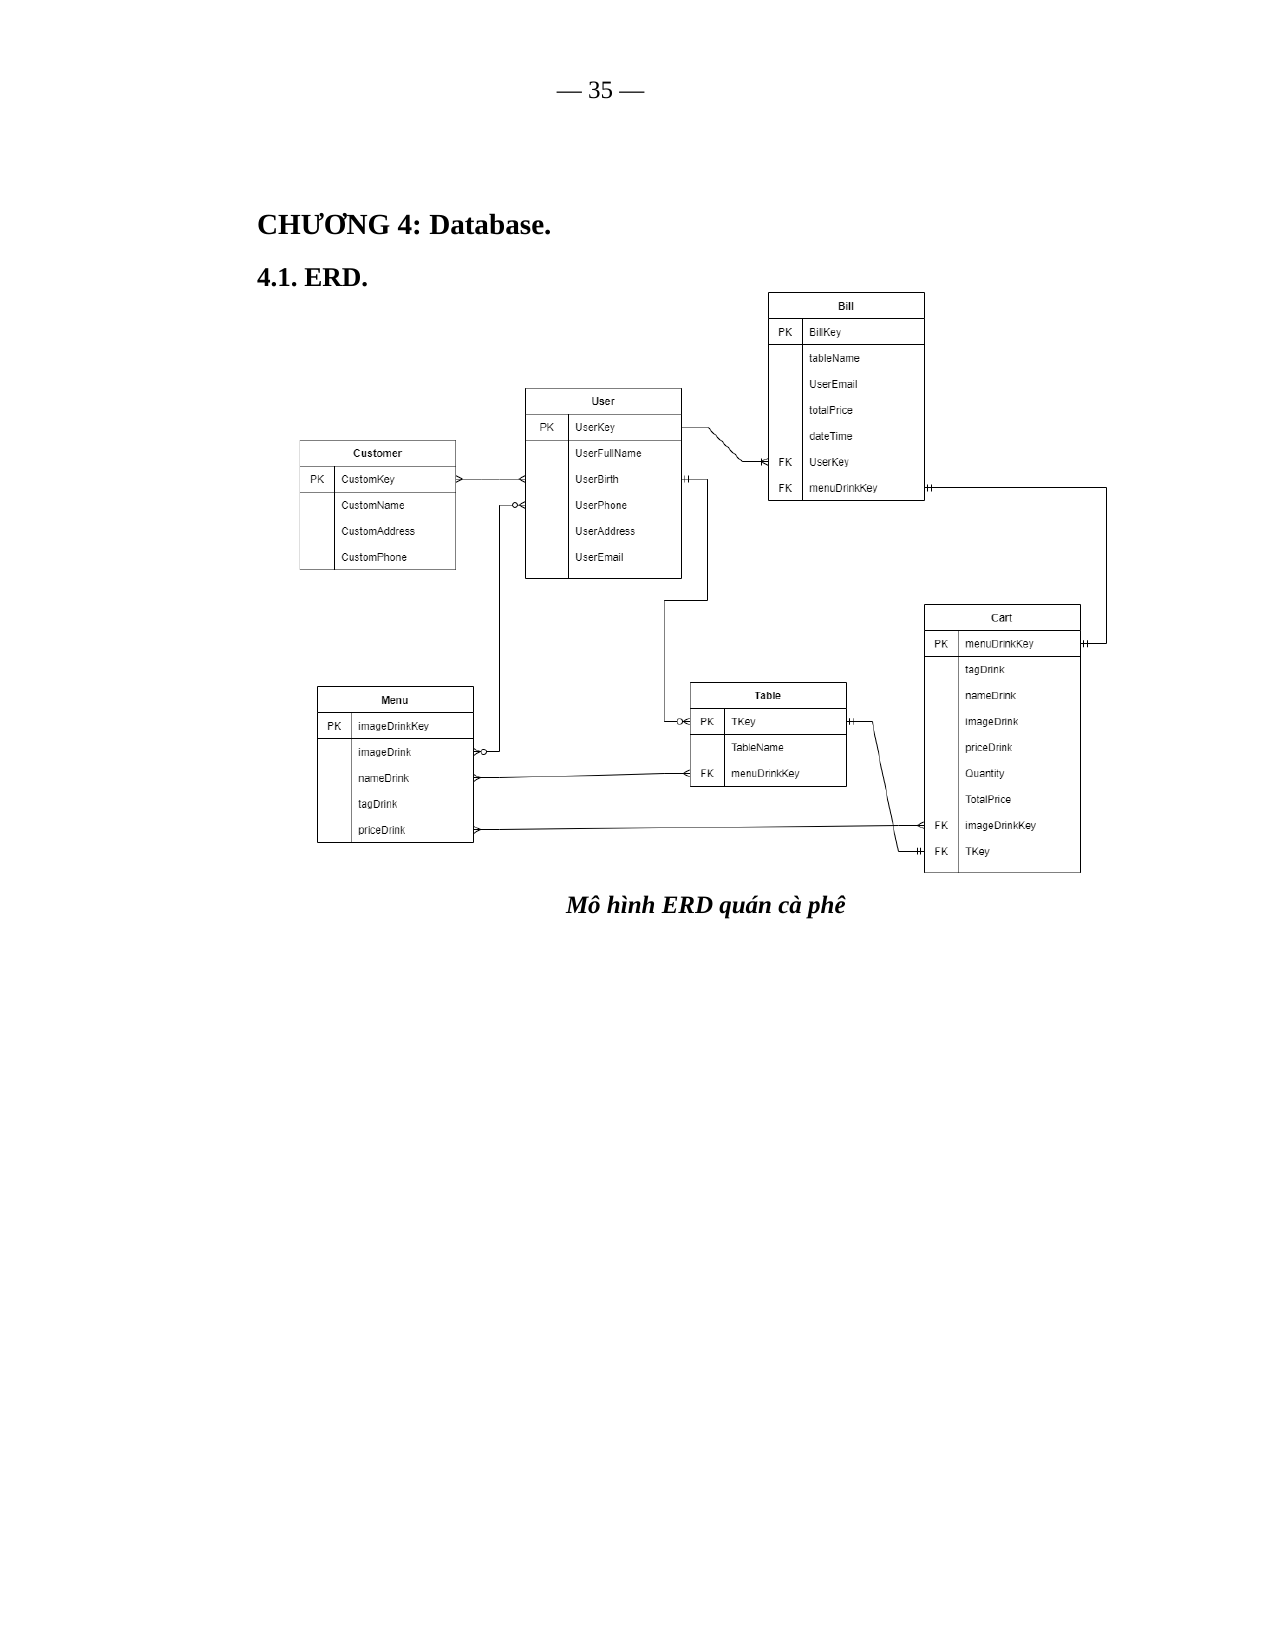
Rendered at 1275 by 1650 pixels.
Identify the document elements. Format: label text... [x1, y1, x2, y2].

picture [299, 292, 1114, 873]
subtitle CHƯƠNG 4: Database. [257, 207, 1157, 240]
text Mô hình ERD quán cà phê [257, 890, 1157, 918]
subtitle 4.1. ERD. [257, 261, 1157, 292]
